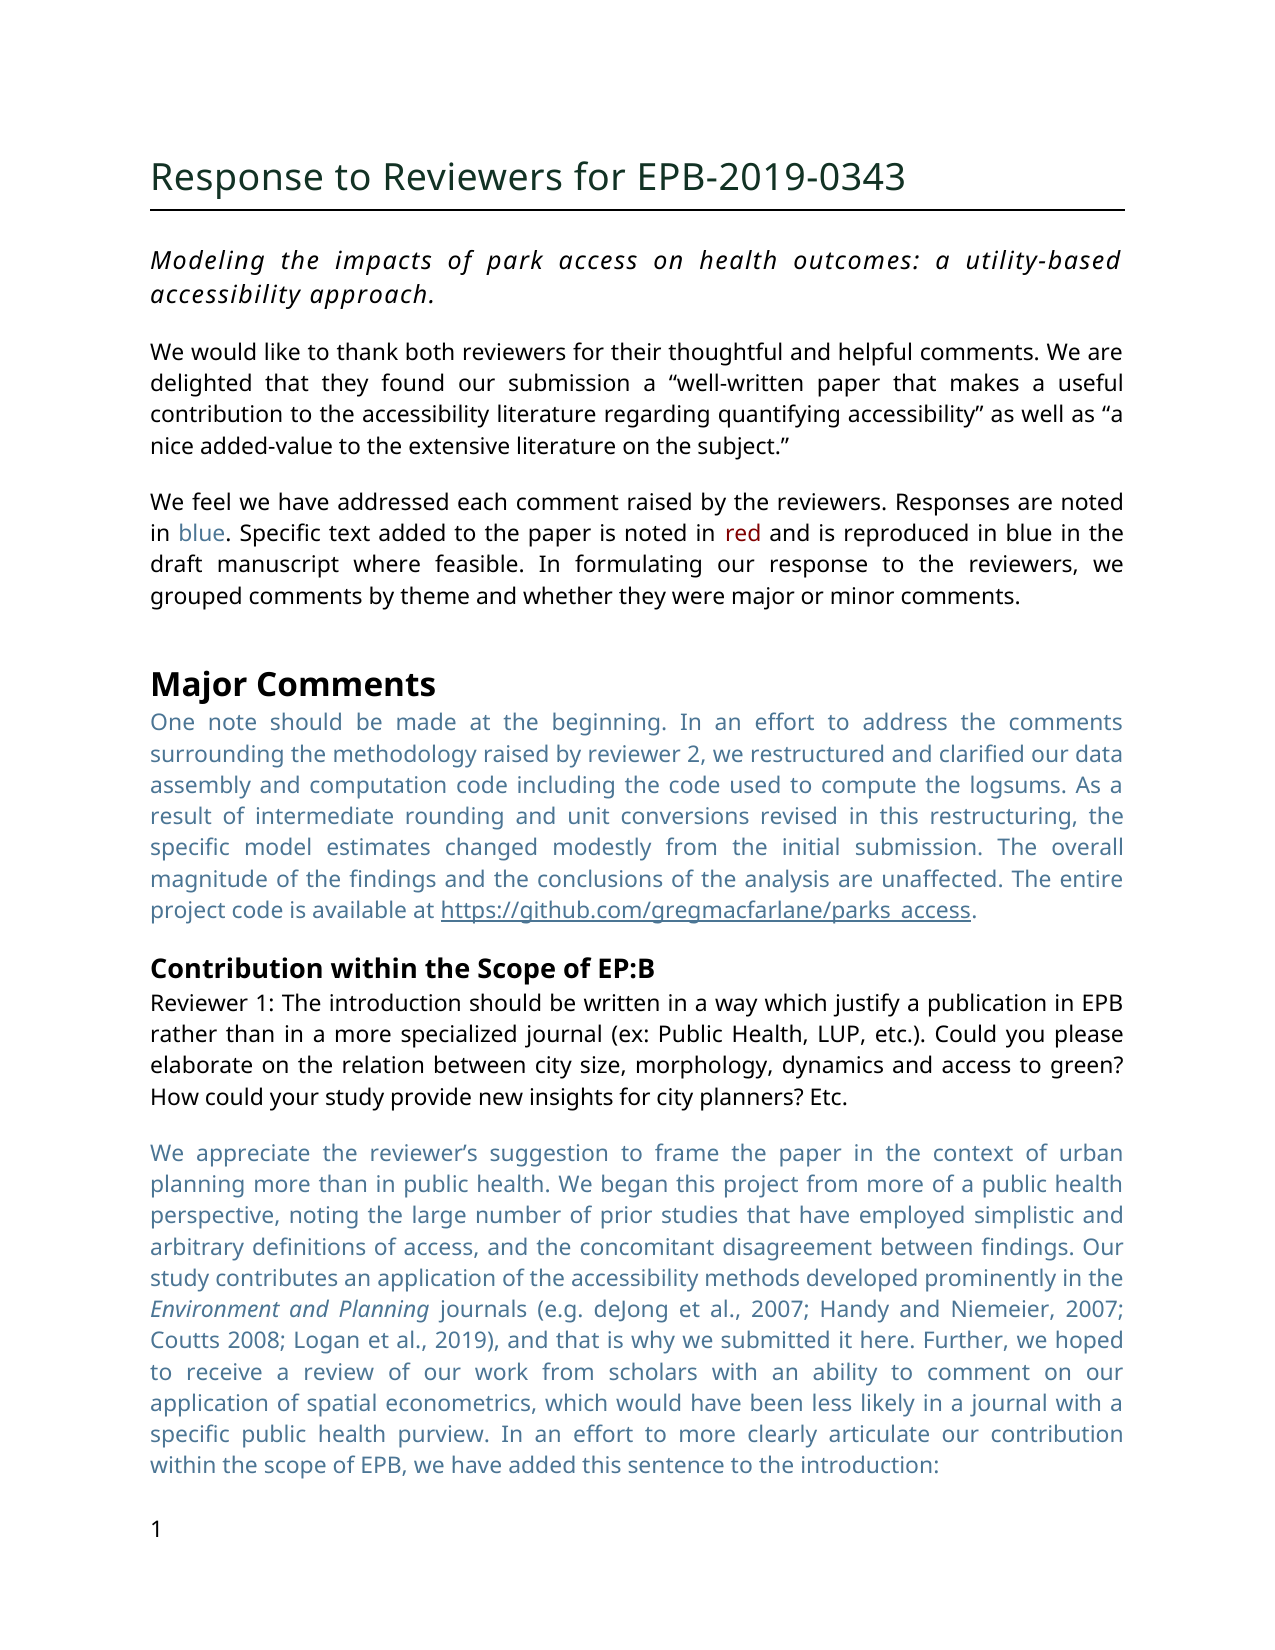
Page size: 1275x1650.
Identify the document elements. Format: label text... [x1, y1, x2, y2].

text Modeling the impacts of park access on health outcomes: a utility-based accessibility approach. [150, 243, 1125, 311]
text We feel we have addressed each comment raised by the reviewers. Responses are noted in blue. Specific text added to the paper is noted in red and is reproduced in blue in the draft manuscript where feasible. In formulating our response to the reviewers, we grouped comments by theme and whether they were major or minor comments. [150, 486, 1125, 611]
text We appreciate the reviewer’s suggestion to frame the paper in the context of urban planning more than in public health. We began this project from more of a public health perspective, noting the large number of prior studies that have employed simplistic and arbitrary definitions of access, and the concomitant disagreement between findings. Our study contributes an application of the accessibility methods developed prominently in the Environment and Planning journals (e.g. deJong et al., 2007; Handy and Niemeier, 2007; Coutts 2008; Logan et al., 2019), and that is why we submitted it here. Further, we hoped to receive a review of our work from scholars with an ability to comment on our application of spatial econometrics, which would have been less likely in a journal with a specific public health purview. In an effort to more clearly articulate our contribution within the scope of EPB, we have added this sentence to the introduction: [150, 1137, 1125, 1481]
title Response to Reviewers for EPB-2019-0343 [150, 150, 1125, 209]
subtitle Contribution within the Scope of EP:B [150, 950, 1125, 987]
subtitle Major Comments [150, 661, 1125, 706]
text One note should be made at the beginning. In an effort to address the comments surrounding the methodology raised by reviewer 2, we restructured and clarified our data assembly and computation code including the code used to compute the logsums. As a result of intermediate rounding and unit conversions revised in this restructuring, the specific model estimates changed modestly from the initial submission. The overall magnitude of the findings and the conclusions of the analysis are unaffected. The entire project code is available at https://github.com/gregmacfarlane/parks_access. [150, 706, 1125, 925]
text Reviewer 1: The introduction should be written in a way which justify a publication in EPB rather than in a more specialized journal (ex: Public Health, LUP, etc.). Could you please elaborate on the relation between city size, morphology, dynamics and access to green? How could your study provide new insights for city planners? Etc. [150, 987, 1125, 1112]
text We would like to thank both reviewers for their thoughtful and helpful comments. We are delighted that they found our submission a “well-written paper that makes a useful contribution to the accessibility literature regarding quantifying accessibility” as well as “a nice added-value to the extensive literature on the subject.” [150, 336, 1125, 461]
